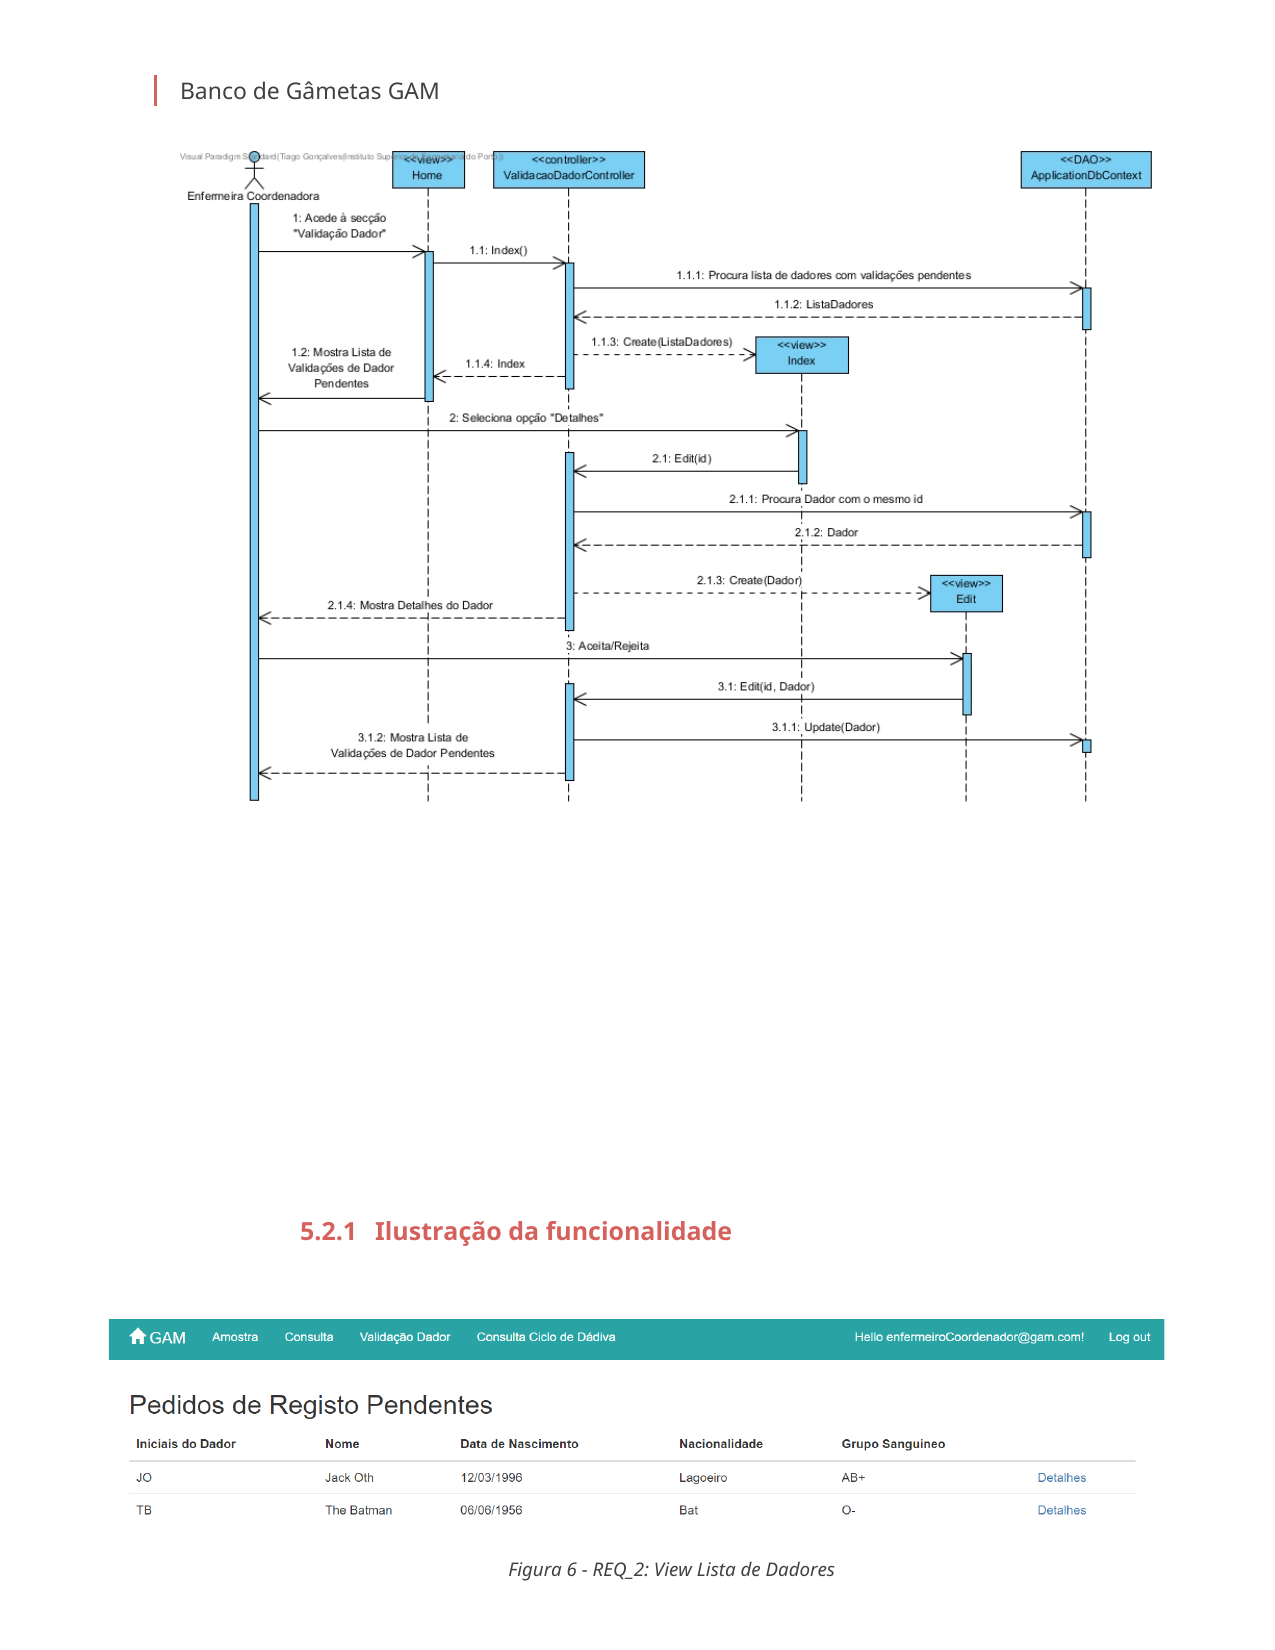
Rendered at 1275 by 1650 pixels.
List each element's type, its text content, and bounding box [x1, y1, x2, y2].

subtitle Ilustração da funcionalidade [300, 1213, 1125, 1247]
picture [108, 1319, 1163, 1538]
picture [180, 150, 1155, 805]
